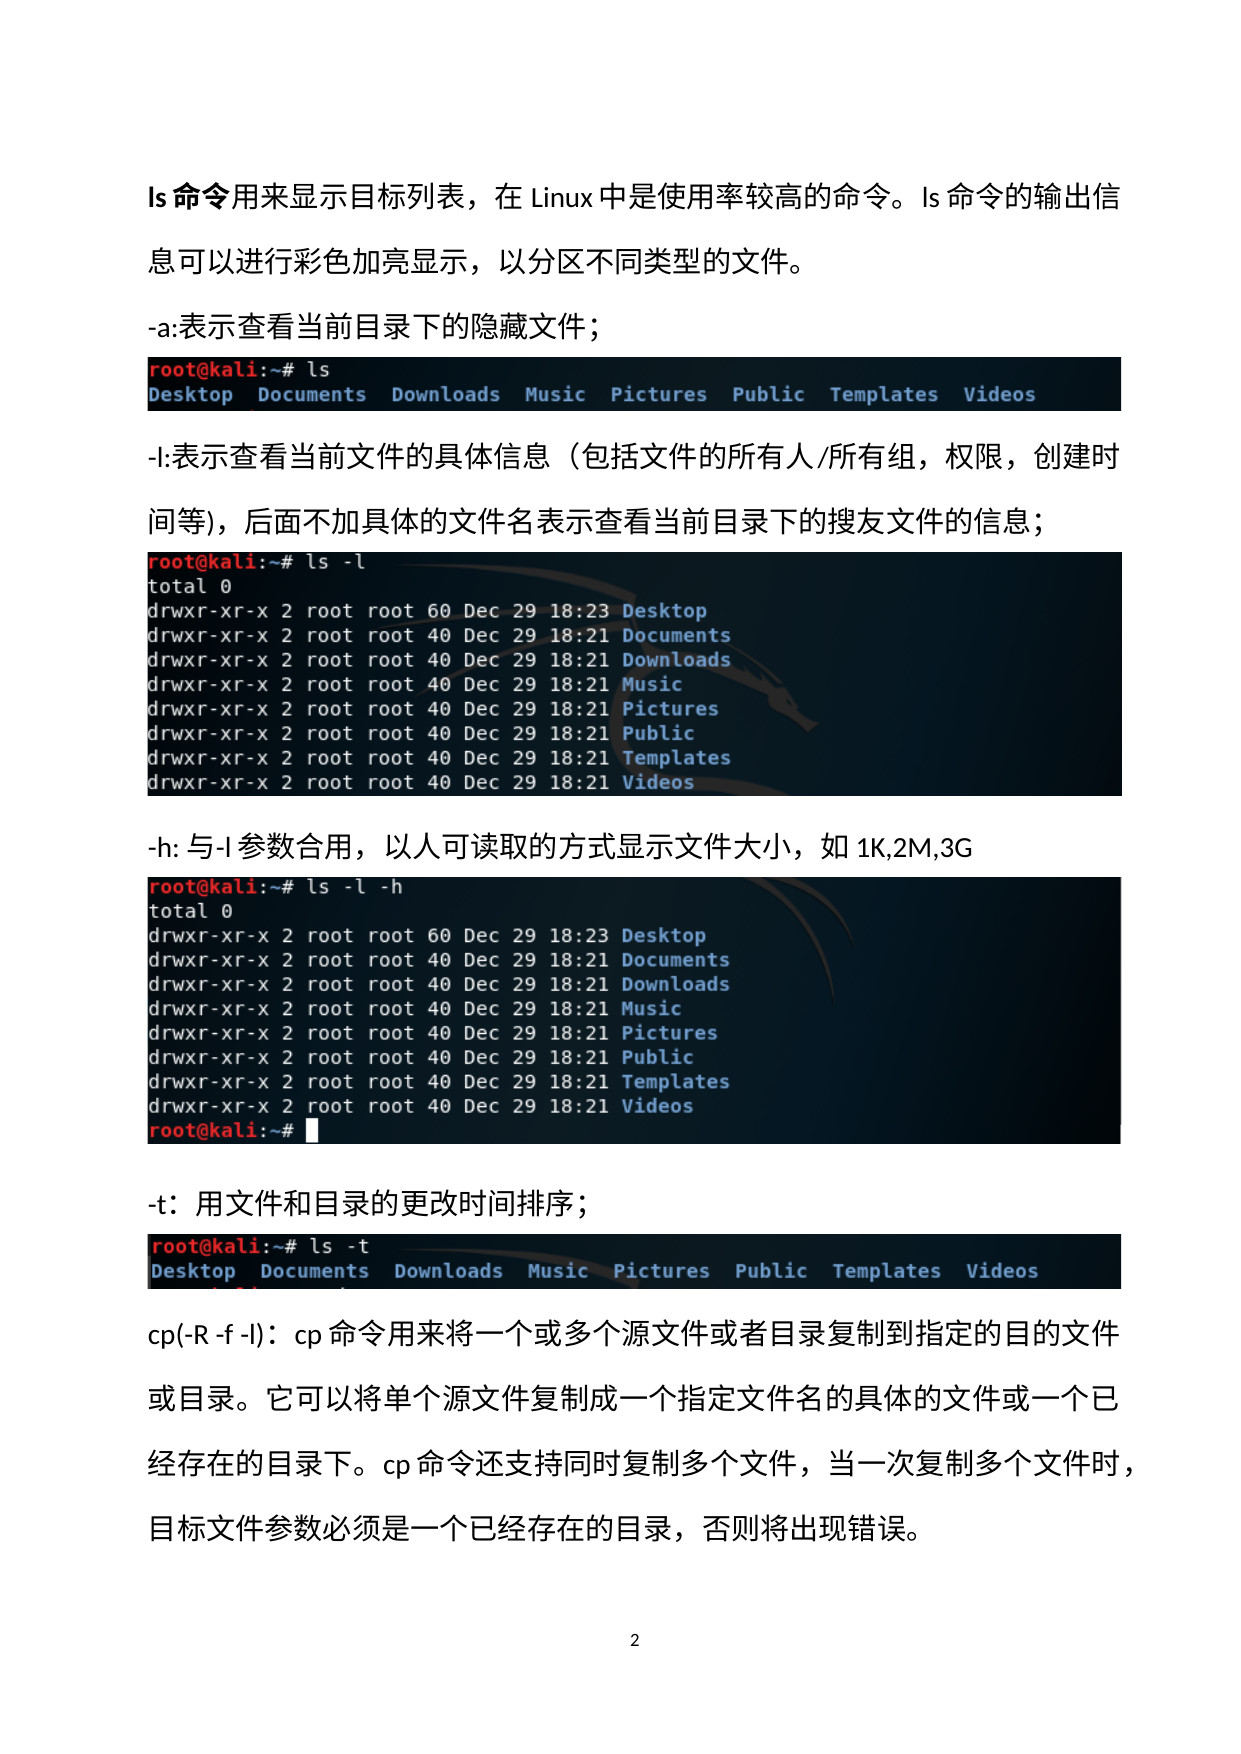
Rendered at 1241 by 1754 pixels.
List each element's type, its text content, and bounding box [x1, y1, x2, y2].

text -t：用文件和目录的更改时间排序； [148, 1169, 1122, 1234]
picture [147, 552, 1122, 796]
text -l:表示查看当前文件的具体信息（包括文件的所有人/所有组，权限，创建时间等)，后面不加具体的文件名表示查看当前目录下的搜友文件的信息； [148, 422, 1122, 552]
picture [147, 877, 1122, 1144]
text ls命令用来显示目标列表，在Linux中是使用率较高的命令。ls命令的输出信息可以进行彩色加亮显示，以分区不同类型的文件。 [148, 162, 1122, 292]
text -h: 与-l参数合用，以人可读取的方式显示文件大小，如1K,2M,3G [148, 812, 1122, 877]
text cp(-R -f -l)：cp命令用来将一个或多个源文件或者目录复制到指定的目的文件或目录。它可以将单个源文件复制成一个指定文件名的具体的文件或一个已经存在的目录下。cp命令还支持同时复制多个文件，当一次复制多个文件时，目标文件参数必须是一个已经存在的目录，否则将出现错误。 [148, 1299, 1122, 1559]
text -a:表示查看当前目录下的隐藏文件； [148, 292, 1122, 357]
picture [147, 357, 1122, 411]
picture [147, 1234, 1122, 1289]
